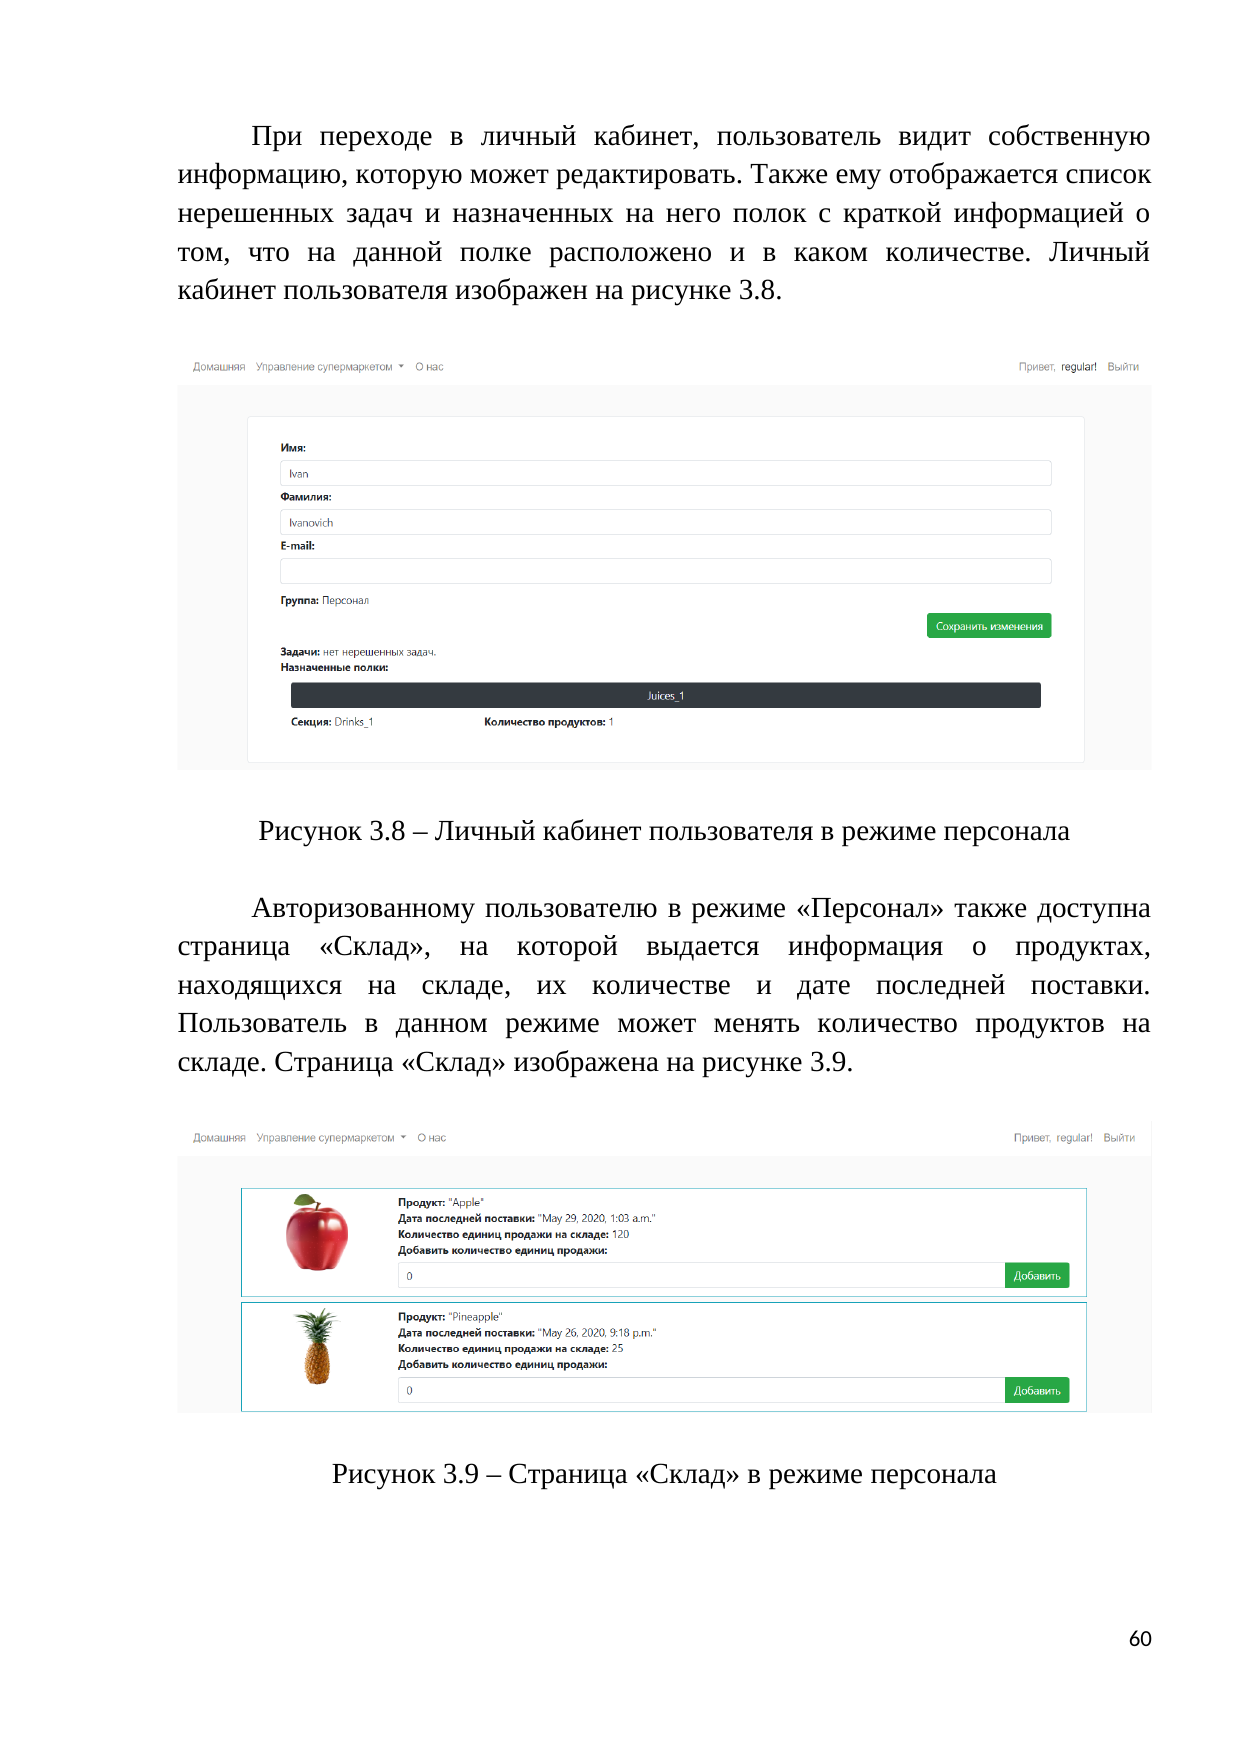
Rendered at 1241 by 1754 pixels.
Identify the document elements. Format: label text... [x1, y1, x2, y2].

text Рисунок 3.8 – Личный кабинет пользователя в режиме персонала [177, 813, 1152, 846]
picture [177, 349, 1152, 770]
text При переходе в личный кабинет, пользователь видит собственную информацию, которую может редактировать. Также ему отображается список нерешенных задач и назначенных на него полок с краткой информацией о том, что на данной полке расположено и в каком количестве. Личный кабинет пользователя изображен на рисунке 3.8. [177, 118, 1152, 306]
text Авторизованному пользователю в режиме «Персонал» также доступна страница «Склад», на которой выдается информация о продуктах, находящихся на складе, их количестве и дате последней поставки. Пользователь в данном режиме может менять количество продуктов на складе. Страница «Склад» изображена на рисунке 3.9. [177, 890, 1152, 1078]
picture [177, 1121, 1152, 1413]
text Рисунок 3.9 – Страница «Склад» в режиме персонала [177, 1456, 1152, 1489]
